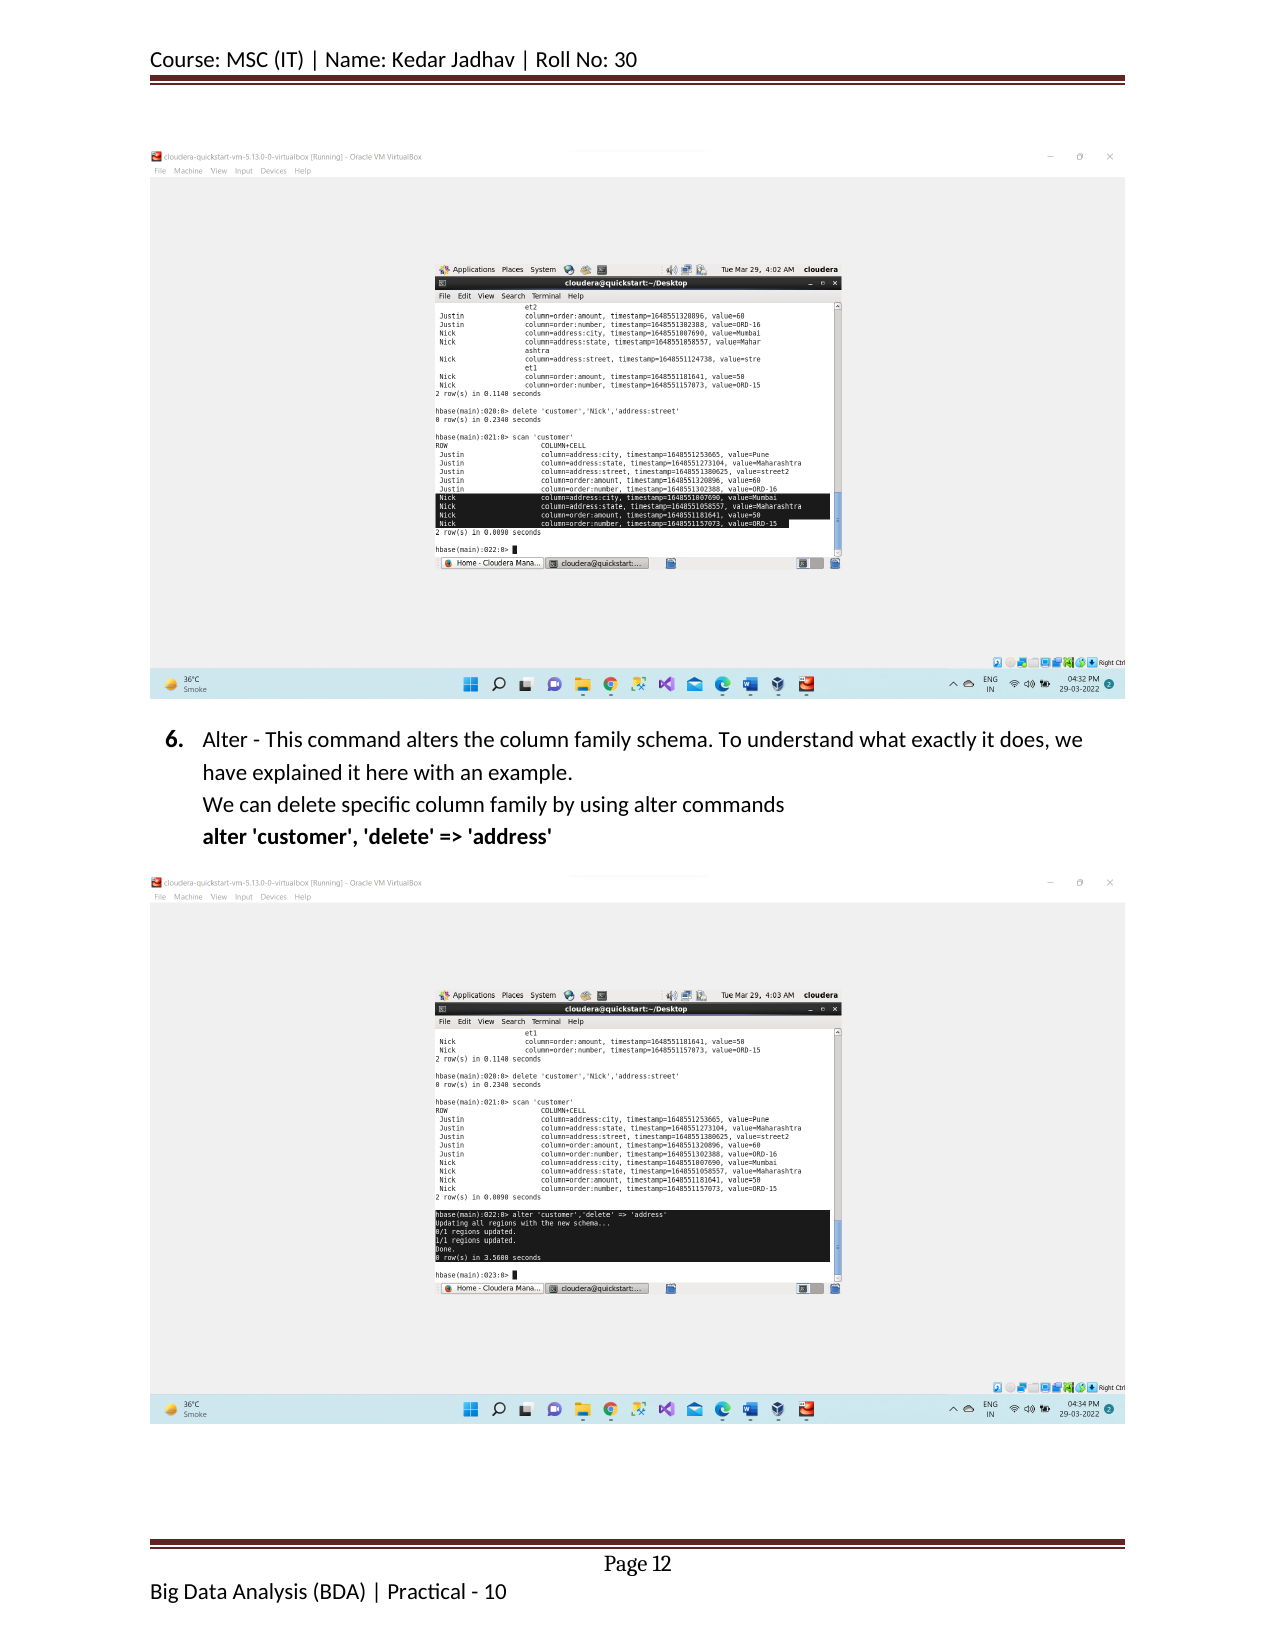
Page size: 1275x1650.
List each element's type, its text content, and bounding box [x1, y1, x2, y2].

picture [150, 150, 1125, 699]
list alter 'customer', 'delete' => 'address' [202, 822, 1125, 851]
list Alter - This command alters the column family schema. To understand what exactly it does, we have explained it here with an example. [165, 723, 1125, 786]
picture [150, 875, 1125, 1424]
list We can delete specific column family by using alter commands [202, 790, 1125, 818]
